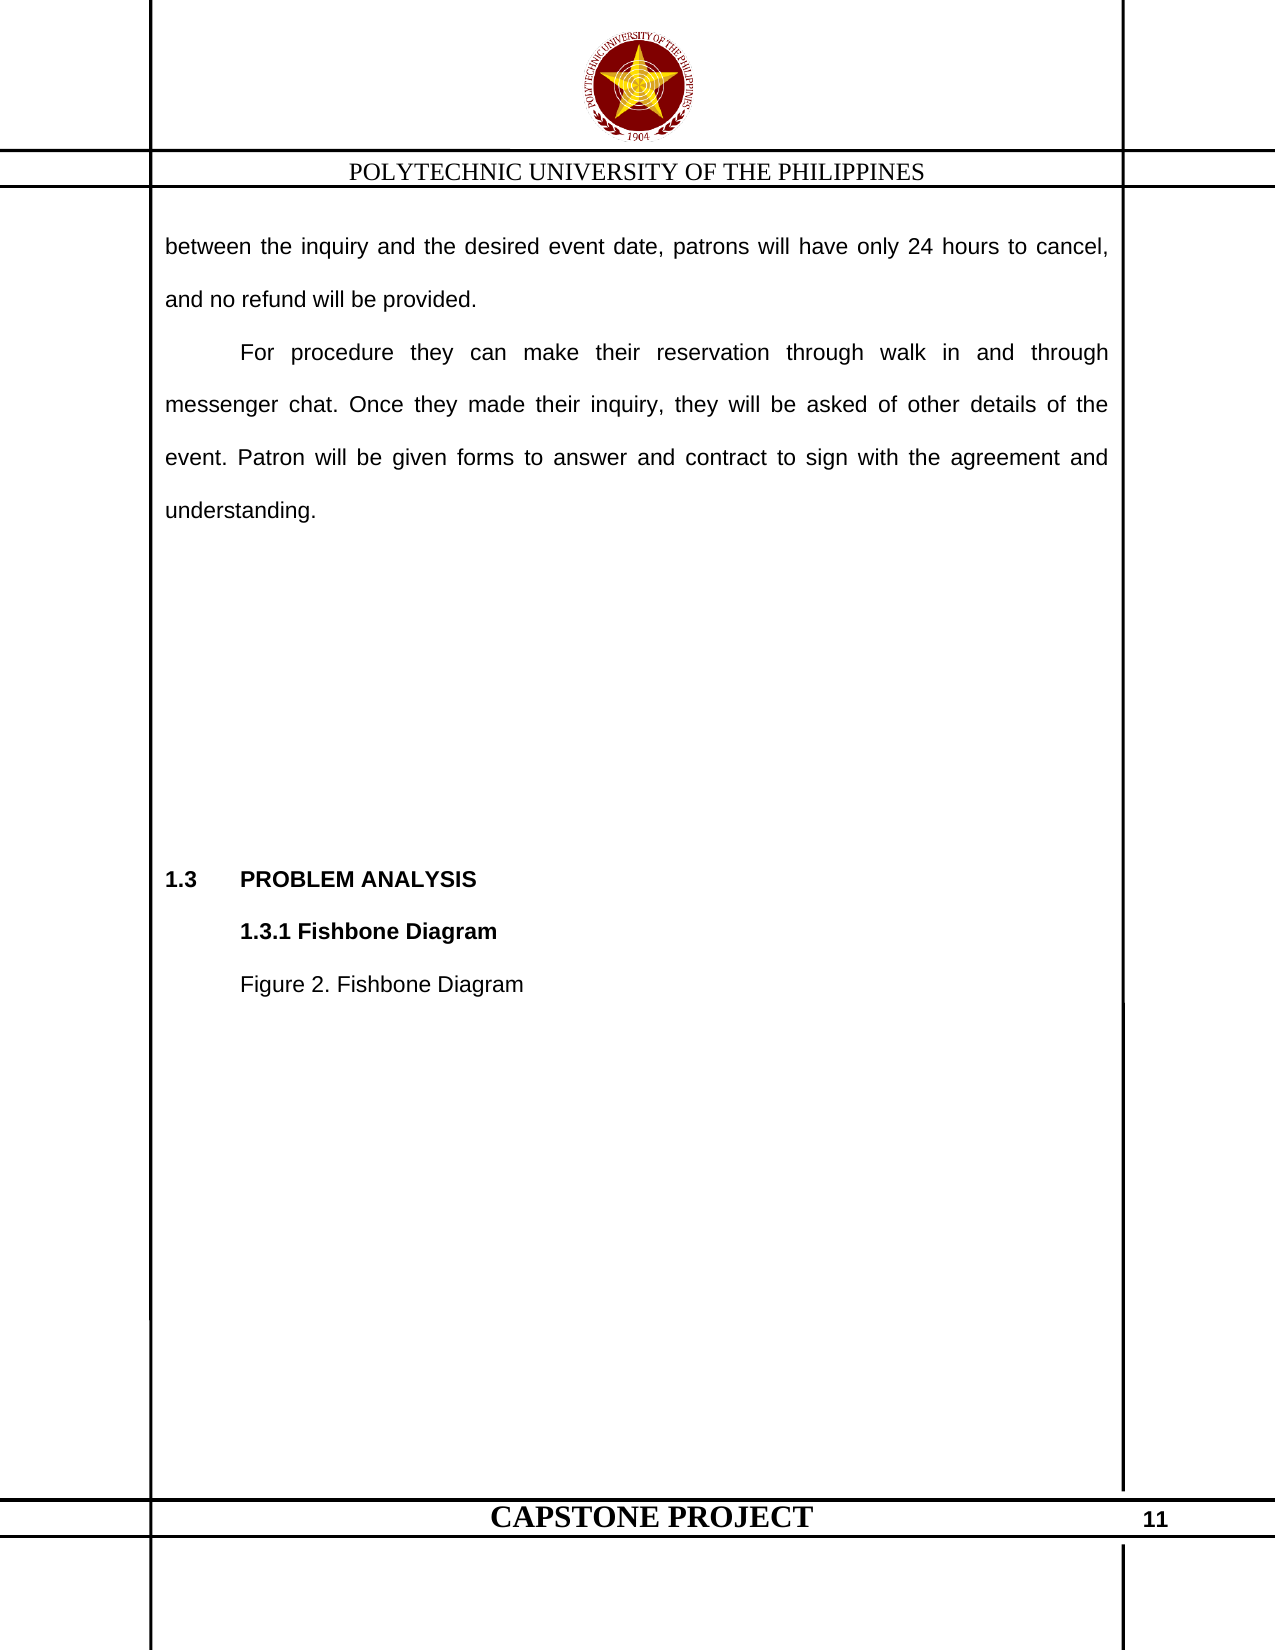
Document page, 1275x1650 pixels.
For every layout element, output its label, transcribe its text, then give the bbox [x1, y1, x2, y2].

text Figure 2. Fishbone Diagram [165, 971, 1110, 997]
picture [582, 31, 694, 142]
text 1.3.1 Fishbone Diagram [165, 918, 1110, 945]
text 1.3 PROBLEM ANALYSIS [165, 866, 1110, 892]
text For procedure they can make their reservation through walk in and through messenger chat. Once they made their inquiry, they will be asked of other details of the event. Patron will be given forms to answer and contract to sign with the agreement and understanding. [165, 338, 1110, 523]
